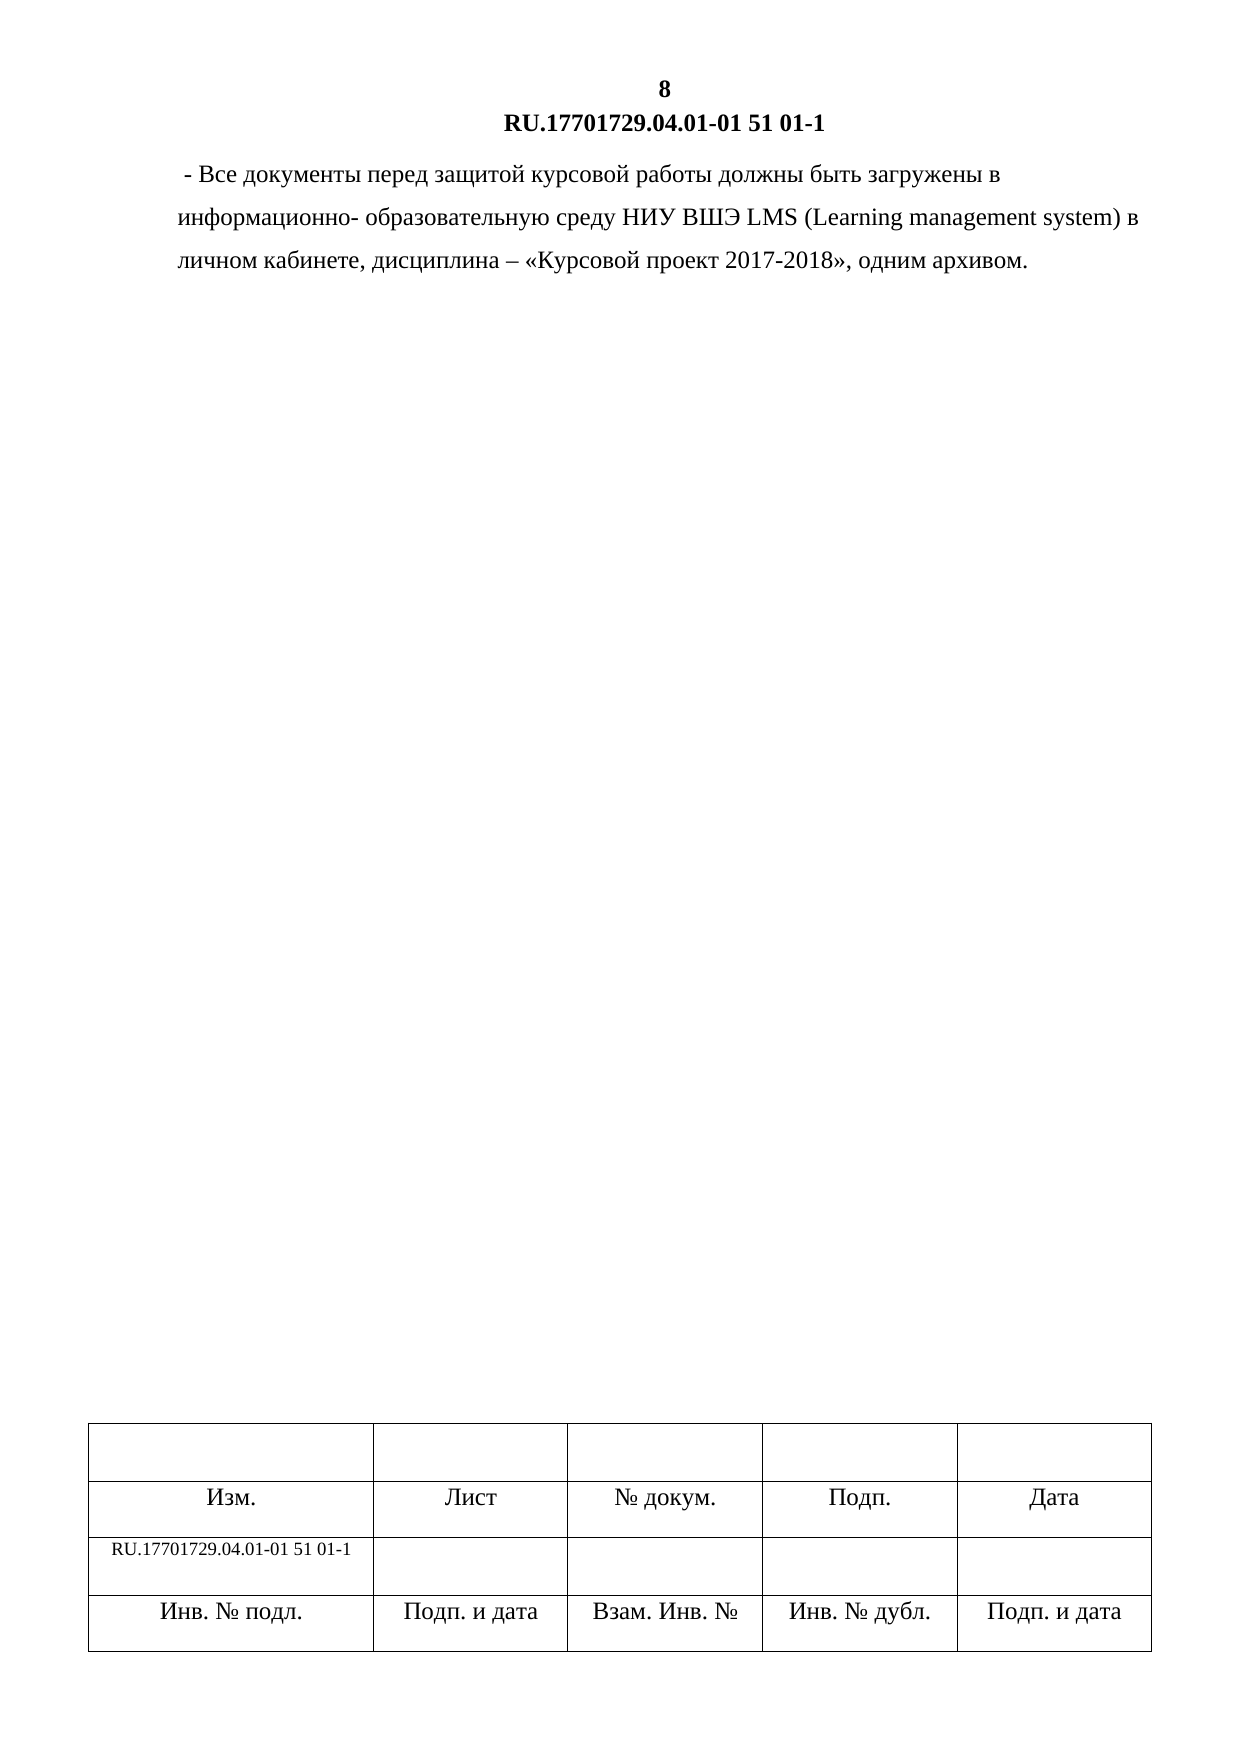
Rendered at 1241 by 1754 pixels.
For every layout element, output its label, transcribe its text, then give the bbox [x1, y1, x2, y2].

text - Все документы перед защитой курсовой работы должны быть загружены в информационно- образовательную среду НИУ ВШЭ LMS (Learning management system) в личном кабинете, дисциплина – «Курсовой проект 2017-2018», одним архивом. [177, 159, 1152, 274]
